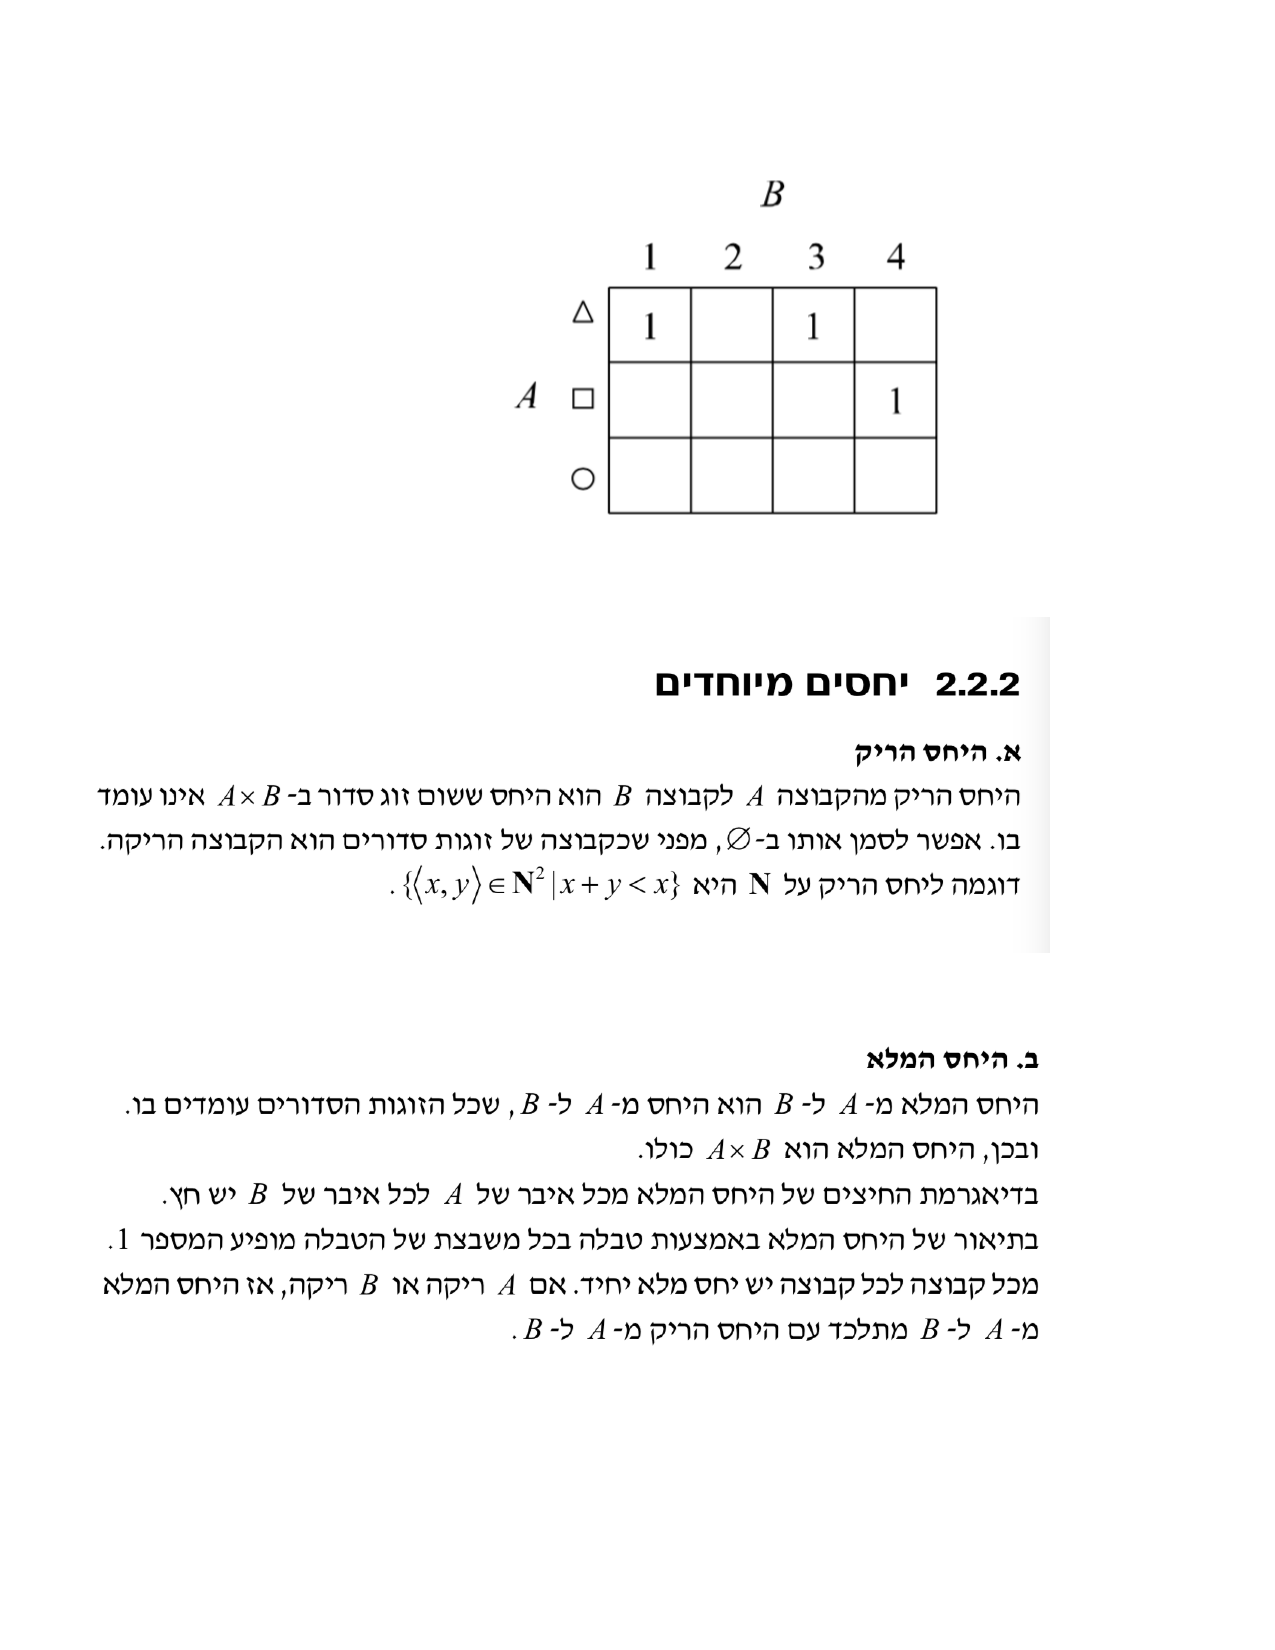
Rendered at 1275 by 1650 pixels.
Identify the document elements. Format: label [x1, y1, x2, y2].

picture [75, 1010, 1050, 1387]
picture [393, 150, 1050, 561]
picture [75, 617, 1050, 953]
